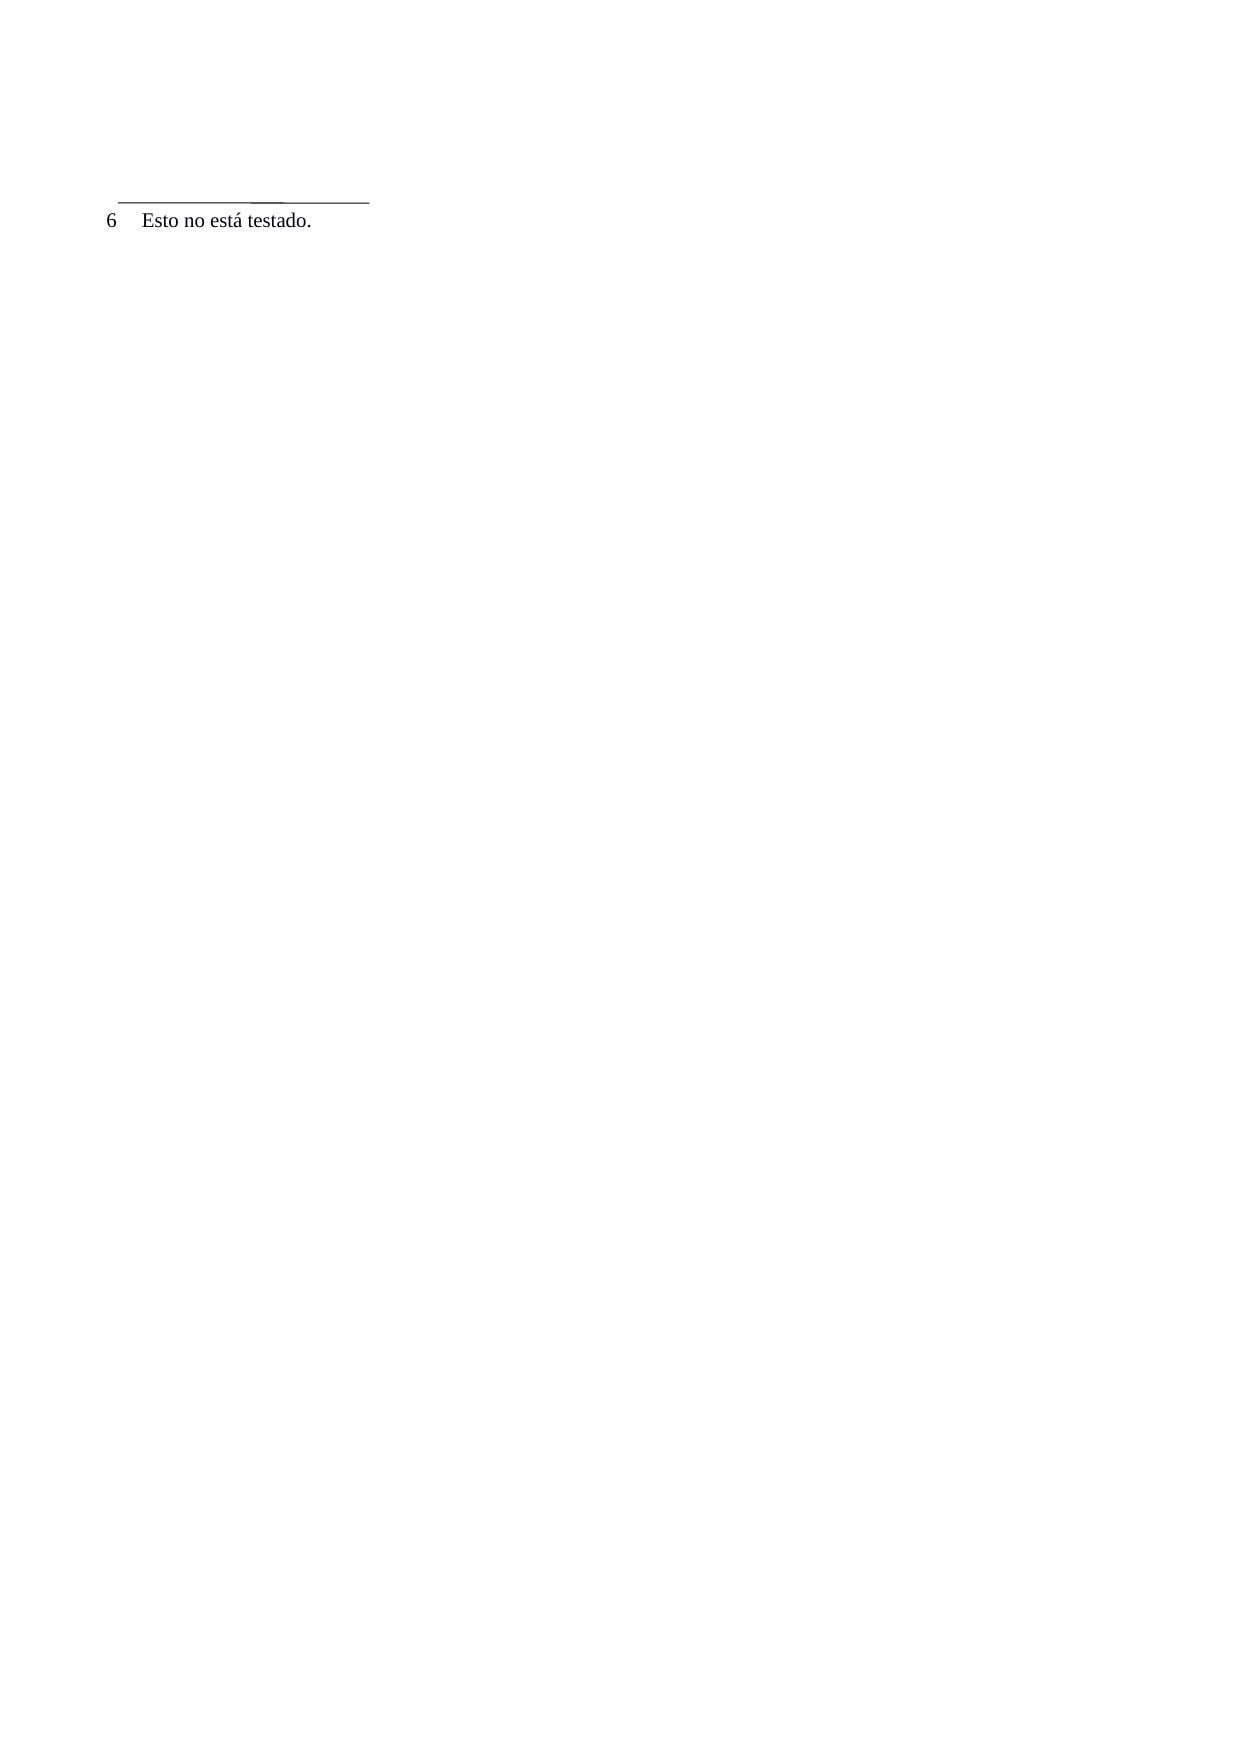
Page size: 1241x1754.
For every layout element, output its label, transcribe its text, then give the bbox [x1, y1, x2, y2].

list Esto no está testado. [106, 201, 1123, 232]
